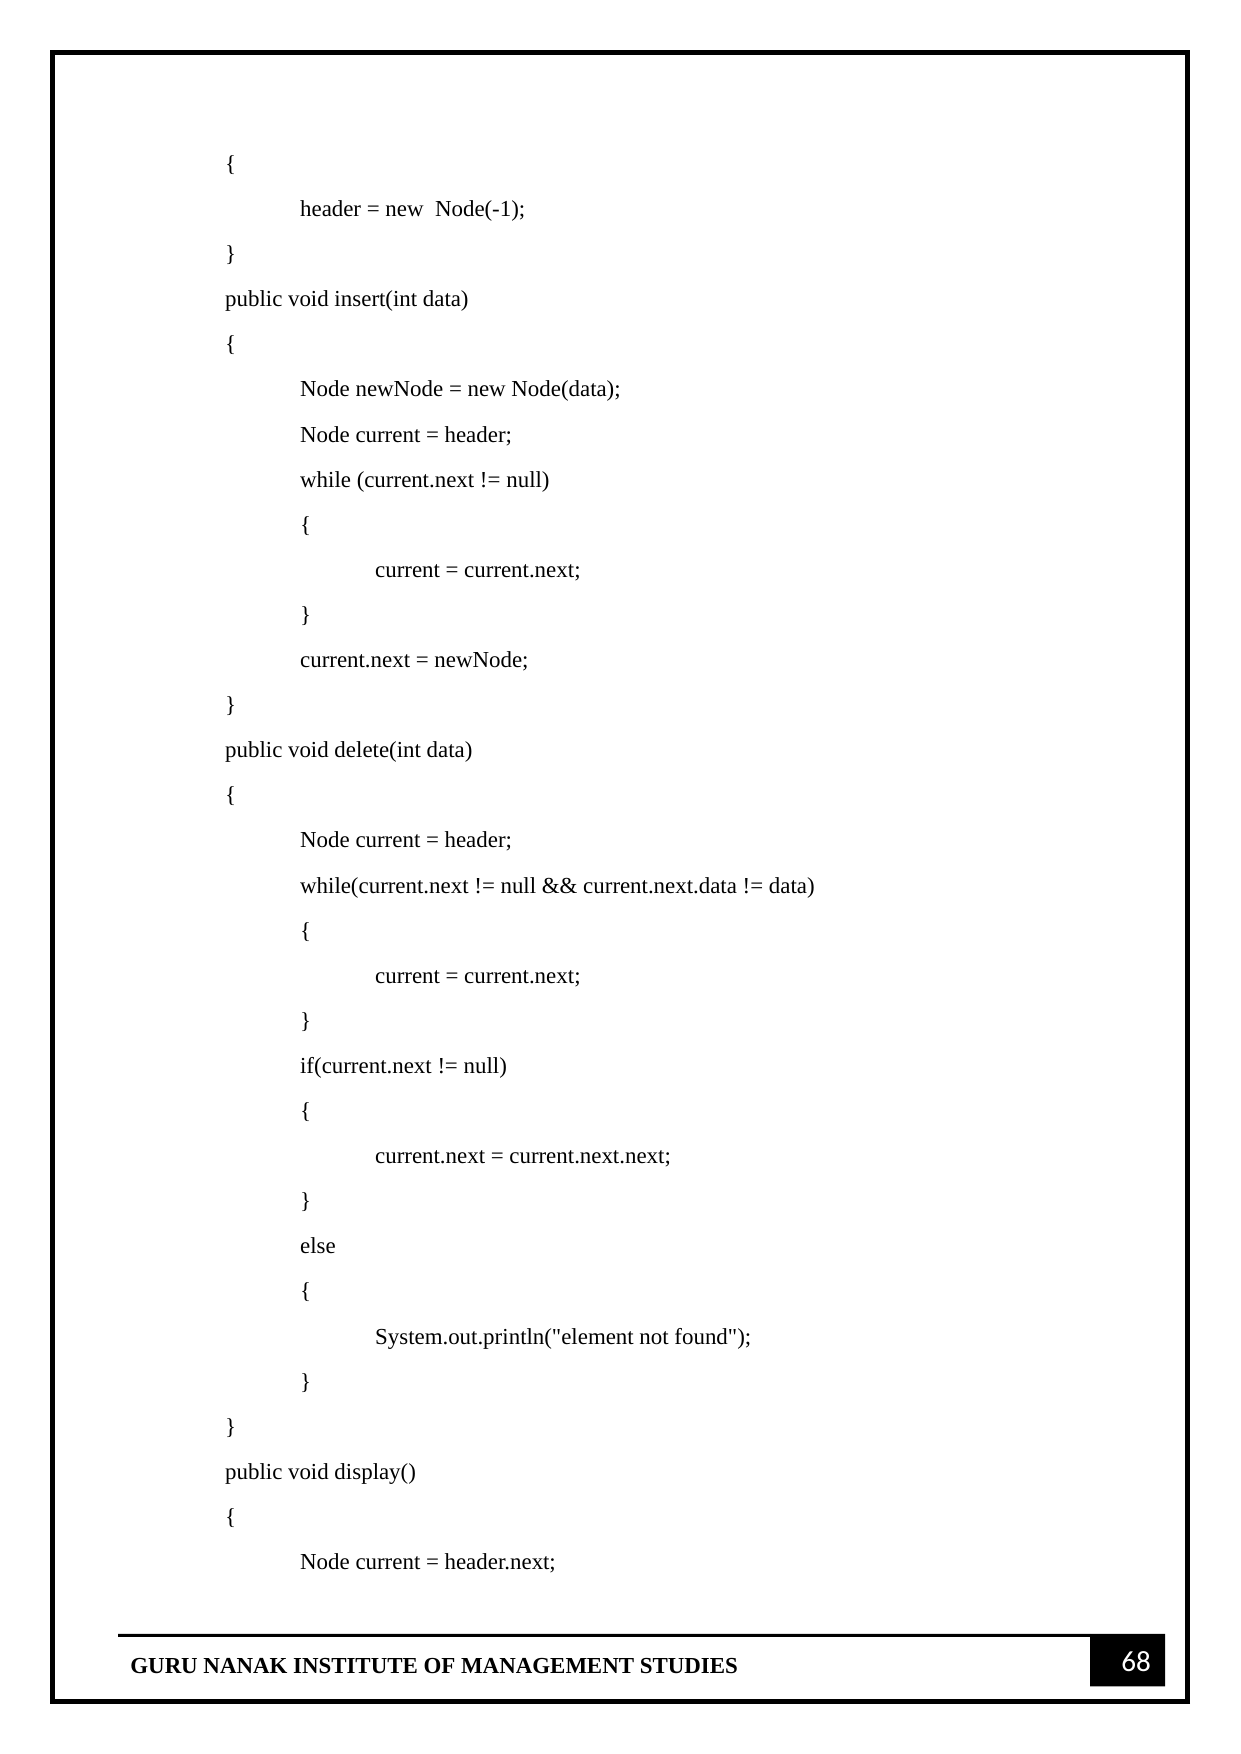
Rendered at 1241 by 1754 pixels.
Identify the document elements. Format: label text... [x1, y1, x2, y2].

text public void display() [150, 1458, 1090, 1484]
text } [150, 1413, 1090, 1439]
text else [150, 1232, 1090, 1259]
text while(current.next != null && current.next.data != data) [150, 872, 1090, 898]
text current.next = current.next.next; [150, 1142, 1090, 1169]
text header = new Node(-1); [150, 195, 1090, 221]
text current.next = newNode; [150, 646, 1090, 672]
text } [150, 691, 1090, 718]
text Node current = header.next; [150, 1548, 1090, 1574]
text } [150, 1007, 1090, 1033]
text System.out.println("element not found"); [150, 1323, 1090, 1349]
text { [150, 150, 1090, 176]
text current = current.next; [150, 962, 1090, 988]
text Node current = header; [150, 421, 1090, 447]
text Node current = header; [150, 827, 1090, 853]
text } [150, 601, 1090, 627]
text { [150, 917, 1090, 943]
text if(current.next != null) [150, 1052, 1090, 1078]
text current = current.next; [150, 556, 1090, 582]
text { [150, 511, 1090, 537]
text Node newNode = new Node(data); [150, 376, 1090, 402]
text } [150, 1368, 1090, 1394]
text } [150, 240, 1090, 267]
text public void insert(int data) [150, 285, 1090, 312]
text { [150, 1278, 1090, 1304]
text { [150, 1503, 1090, 1529]
text public void delete(int data) [150, 736, 1090, 763]
text while (current.next != null) [150, 466, 1090, 492]
text { [150, 1097, 1090, 1123]
text { [150, 330, 1090, 357]
text { [150, 781, 1090, 808]
text } [150, 1187, 1090, 1214]
